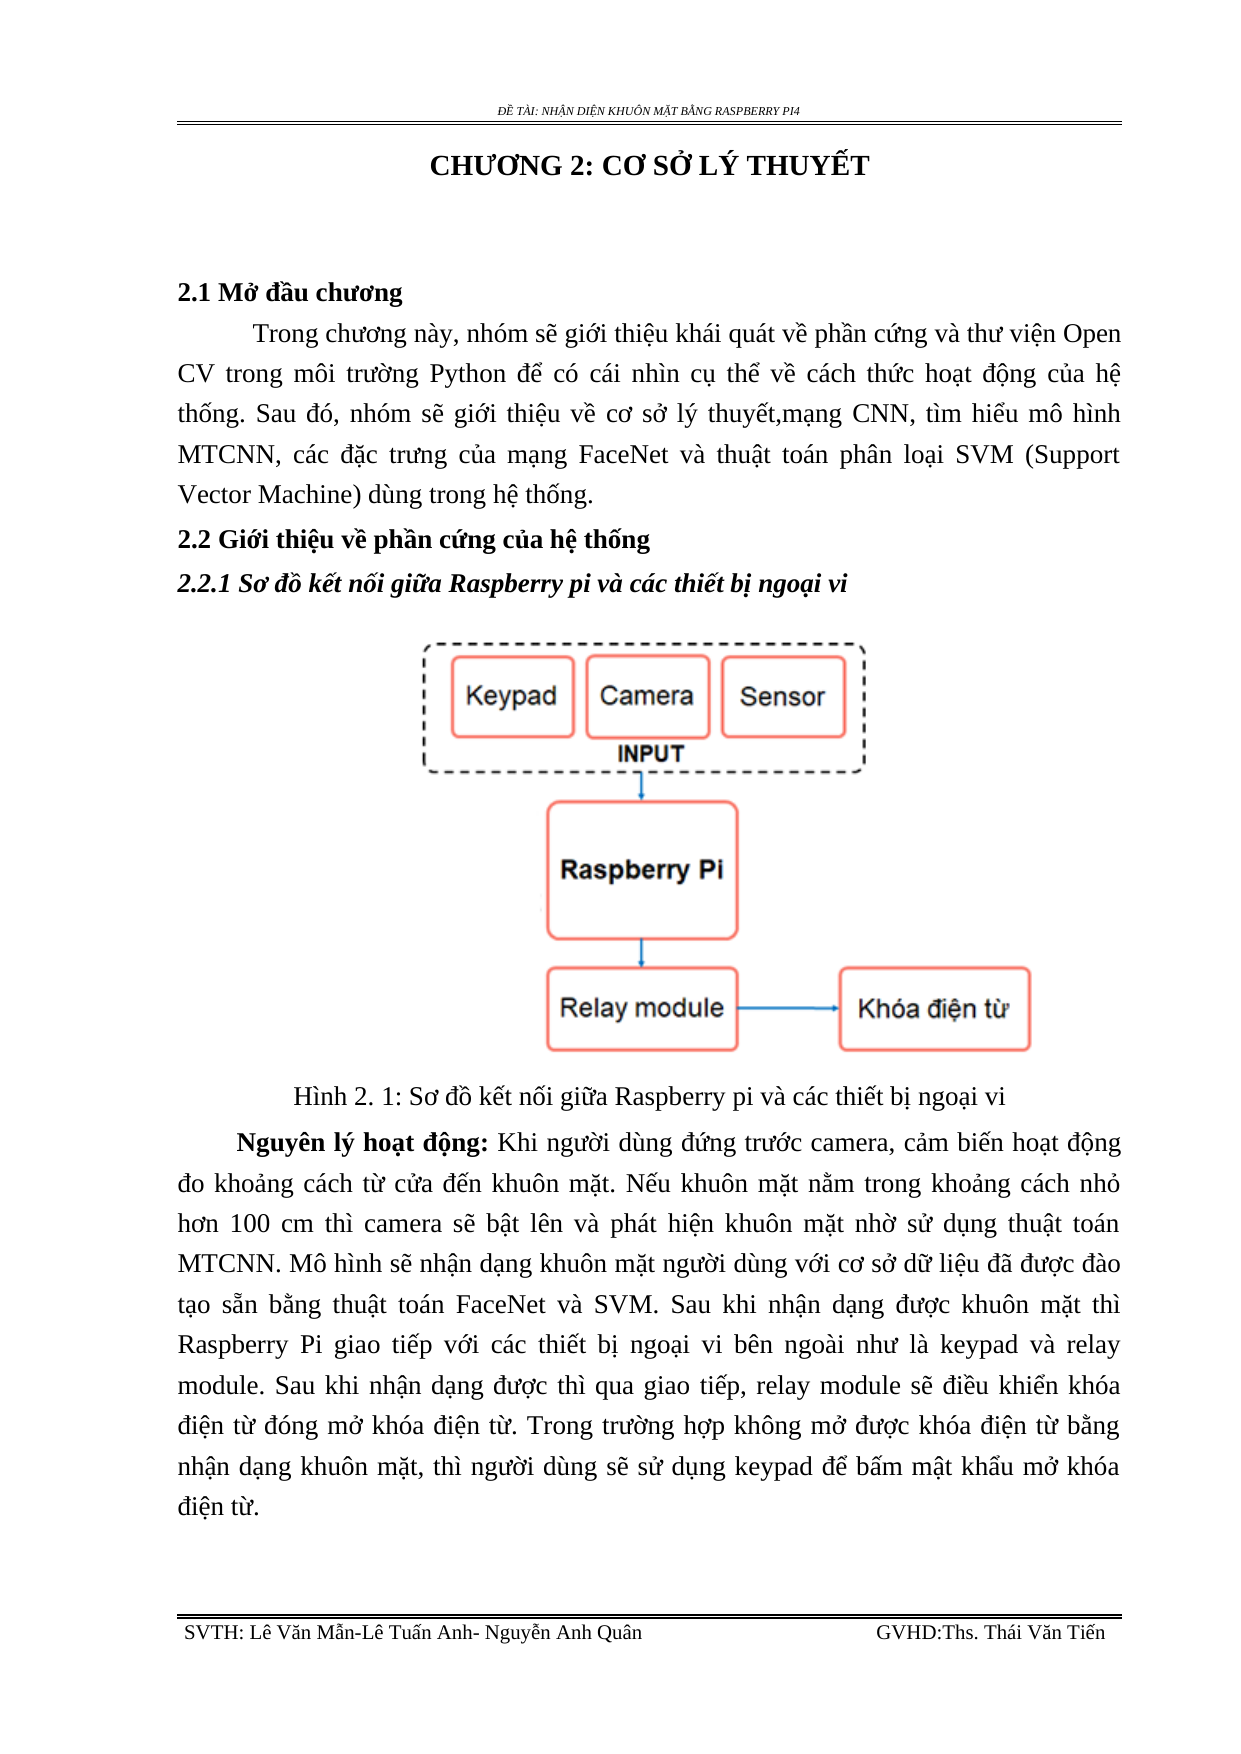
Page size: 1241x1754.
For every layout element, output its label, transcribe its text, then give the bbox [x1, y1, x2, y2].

subtitle 2.2 Giới thiệu về phần cứng của hệ thống [177, 523, 1122, 554]
subtitle 2.2.1 Sơ đồ kết nối giữa Raspberry pi và các thiết bị ngoại vi [177, 567, 1122, 599]
picture [254, 632, 1045, 1071]
subtitle CHƯƠNG 2: CƠ SỞ LÝ THUYẾT [177, 148, 1122, 181]
text Trong chương này, nhóm sẽ giới thiệu khái quát về phần cứng và thư viện Open CV trong môi trường Python để có cái nhìn cụ thể về cách thức hoạt động của hệ thống. Sau đó, nhóm sẽ giới thiệu về cơ sở lý thuyết,mạng CNN, tìm hiểu mô hình MTCNN, các đặc trưng của mạng FaceNet và thuật toán phân loại SVM (Support Vector Machine) dùng trong hệ thống. [177, 317, 1122, 509]
subtitle 2.1 Mở đầu chương [177, 276, 1122, 307]
text Nguyên lý hoạt động: Khi người dùng đứng trước camera, cảm biến hoạt động đo khoảng cách từ cửa đến khuôn mặt. Nếu khuôn mặt nằm trong khoảng cách nhỏ hơn 100 cm thì camera sẽ bật lên và phát hiện khuôn mặt nhờ sử dụng thuật toán MTCNN. Mô hình sẽ nhận dạng khuôn mặt người dùng với cơ sở dữ liệu đã được đào tạo sẵn bằng thuật toán FaceNet và SVM. Sau khi nhận dạng được khuôn mặt thì Raspberry Pi giao tiếp với các thiết bị ngoại vi bên ngoài như là keypad và relay module. Sau khi nhận dạng được thì qua giao tiếp, relay module sẽ điều khiển khóa điện từ đóng mở khóa điện từ. Trong trường hợp không mở được khóa điện từ bằng nhận dạng khuôn mặt, thì người dùng sẽ sử dụng keypad để bấm mật khẩu mở khóa điện từ. [177, 1126, 1122, 1521]
text Hình 2. 1: Sơ đồ kết nối giữa Raspberry pi và các thiết bị ngoại vi [177, 1080, 1122, 1111]
